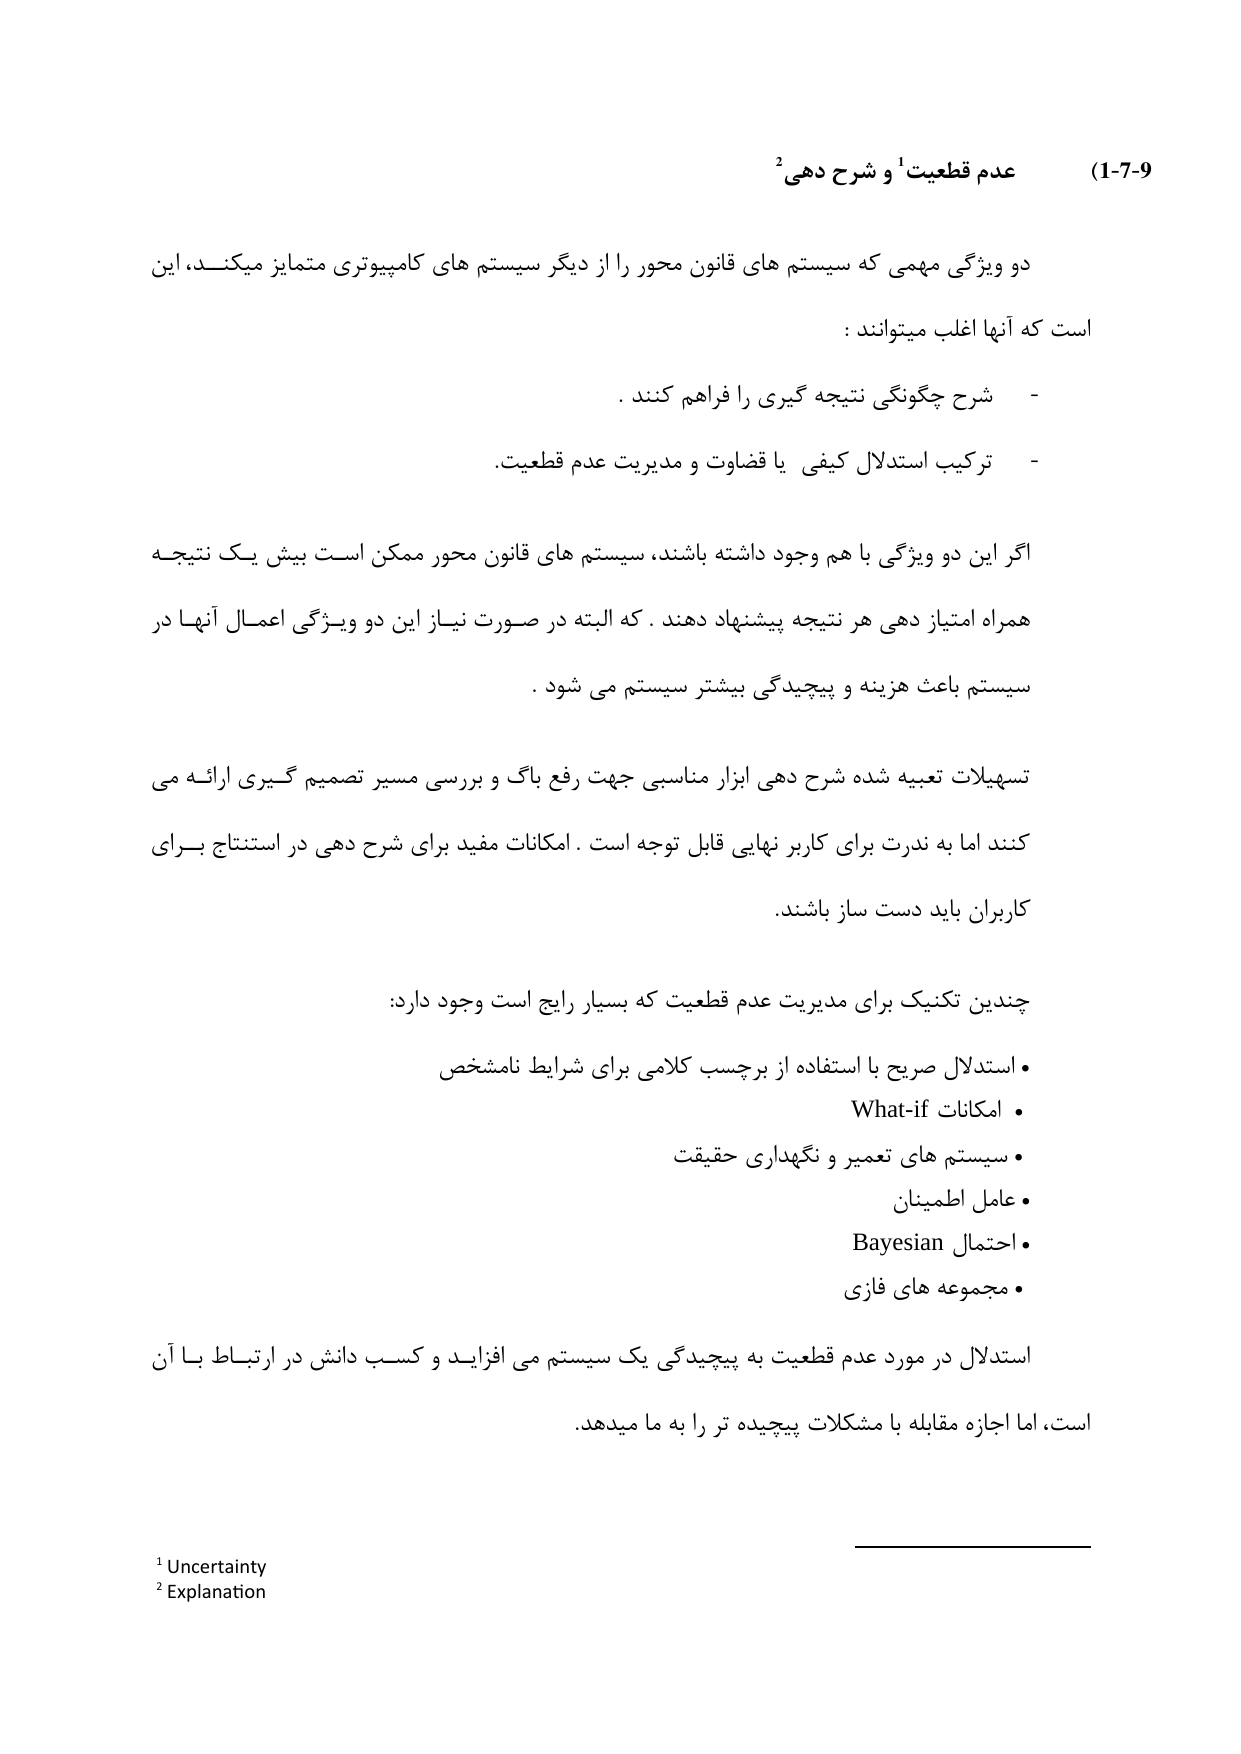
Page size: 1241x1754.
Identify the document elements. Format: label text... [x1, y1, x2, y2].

text چندین تکنیک برای مدیریت عدم قطعیت که بسیار رایج است وجود دارد: [150, 979, 1030, 1023]
text • عامل اطمینان [150, 1178, 1030, 1222]
text • مجموعه های فازی [150, 1266, 1030, 1310]
text اگر این دو ویژگی با هم وجود داشته باشند، سیستم های قانون محور ممکن است بیش یک نتیجه همراه امتیاز دهی هر نتیجه پیشنهاد دهند . که البته در صورت نیاز این دو ویژگی اعمال آنها در سیستم باعث هزینه و پیچیدگی بیشتر سیستم می شود . [150, 532, 1030, 708]
text • سیستم های تعمیر و نگهداری حقیقت [150, 1134, 1030, 1178]
text • استدلال صریح با استفاده از برچسب کلامی برای شرایط نامشخص [150, 1045, 1030, 1089]
list ترکیب استدلال کیفی یا قضاوت و مدیریت عدم قطعیت. [150, 440, 1030, 484]
text • امکانات What-if [150, 1089, 1030, 1134]
text دو ویژگی مهمی که سیستم های قانون محور را از دیگر سیستم های کامپیوتری متمایز میکند، این است که آنها اغلب میتوانند : [150, 242, 1090, 352]
text • احتمال Bayesian [150, 1222, 1030, 1266]
text تسهیلات تعبیه شده شرح دهی ابزار مناسبی جهت رفع باگ و بررسی مسیر تصمیم گیری ارائه می کنند اما به ندرت برای کاربر نهایی قابل توجه است . امکانات مفید برای شرح دهی در استنتاج برای کاربران باید دست ساز باشند. [150, 755, 1030, 932]
text استدلال در مورد عدم قطعیت به پیچیدگی یک سیستم می افزاید و کسب دانش در ارتباط با آن است، اما اجازه مقابله با مشکلات پیچیده تر را به ما میدهد. [150, 1335, 1090, 1446]
subtitle عدم قطعیت و شرح دهی [150, 150, 1090, 194]
list شرح چگونگی نتیجه گیری را فراهم کنند . [150, 374, 1030, 418]
